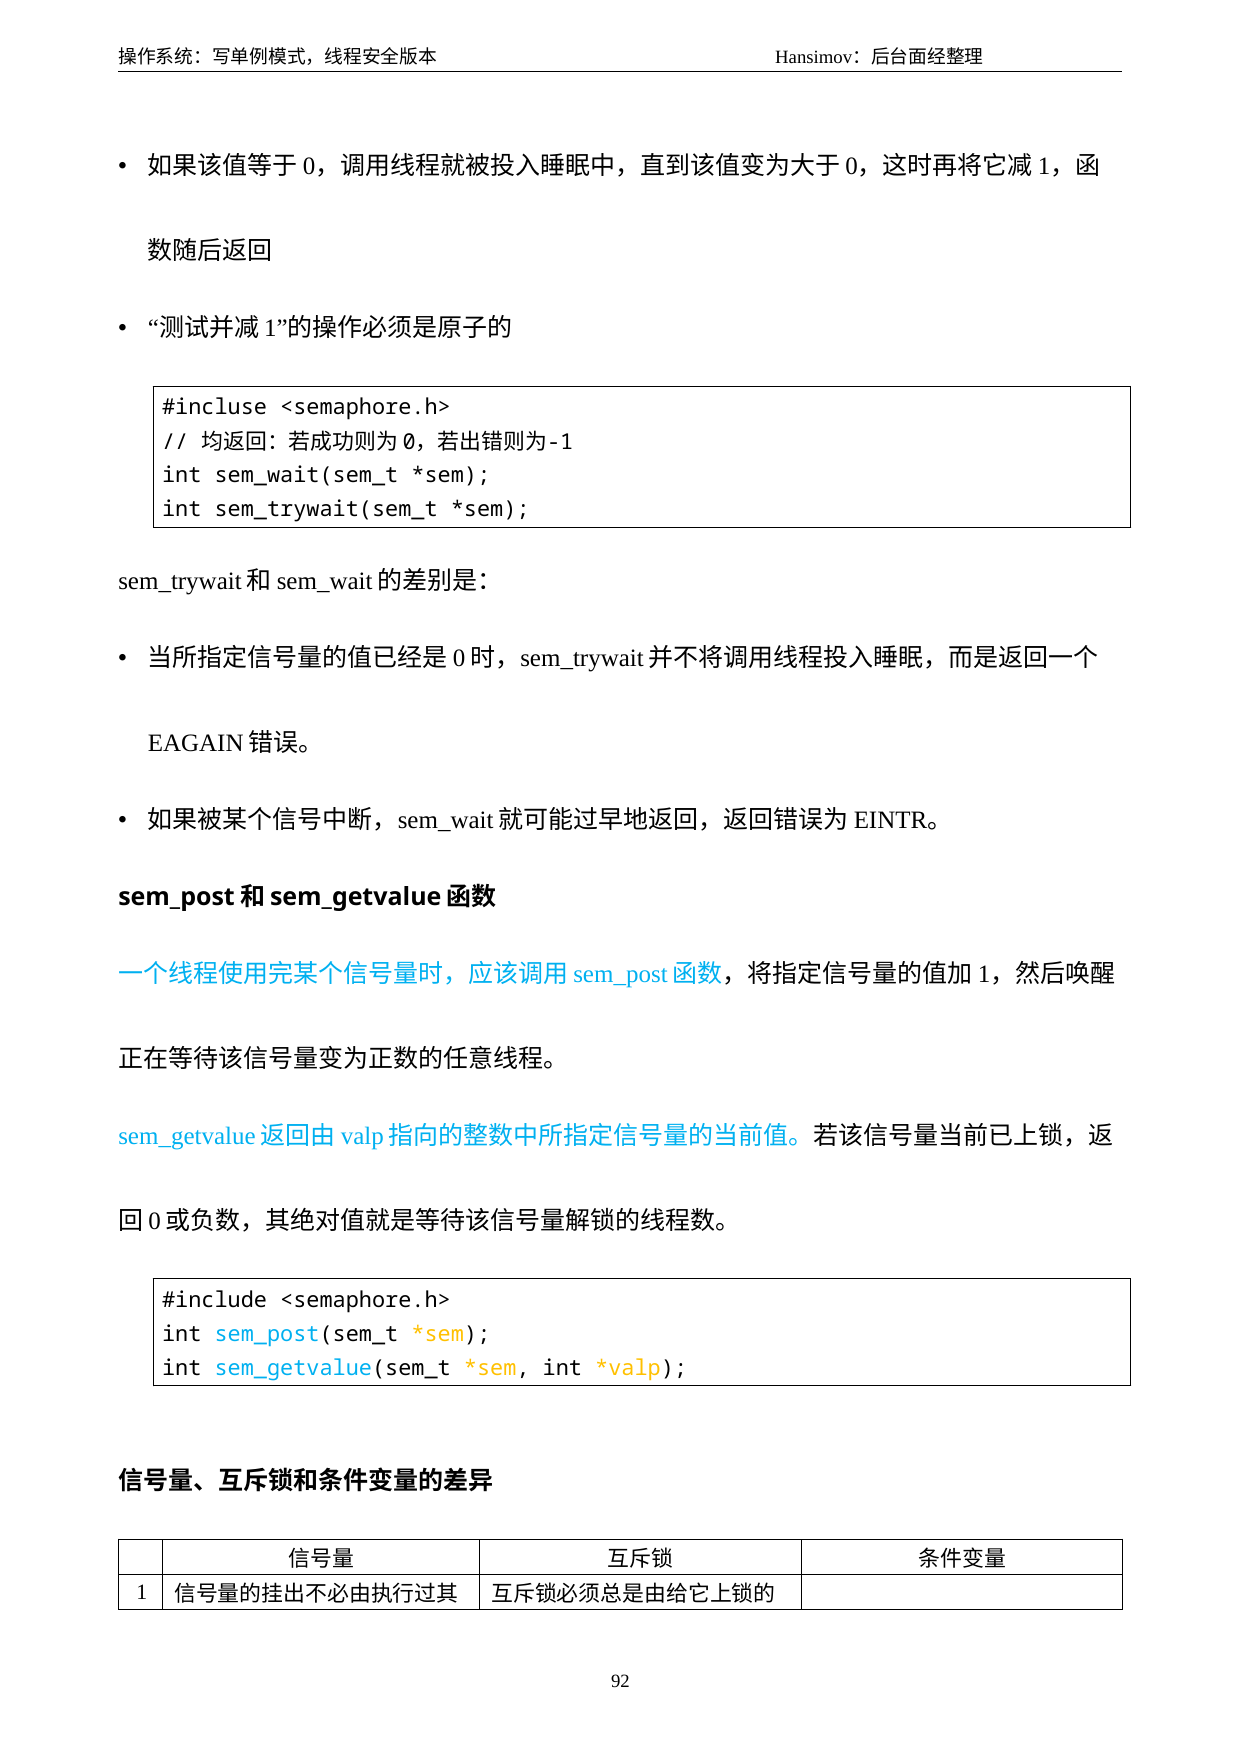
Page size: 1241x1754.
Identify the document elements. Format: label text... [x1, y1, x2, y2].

text “测试并减1”的操作必须是原子的 [118, 292, 1122, 360]
text 当所指定信号量的值已经是0时，sem_trywait并不将调用线程投入睡眠，而是返回一个EAGAIN错误。 [118, 622, 1122, 774]
list #include <semaphore.h> [154, 1279, 1130, 1312]
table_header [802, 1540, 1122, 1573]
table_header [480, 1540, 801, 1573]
text 一个线程使用完某个信号量时，应该调用sem_post函数，将指定信号量的值加1，然后唤醒正在等待该信号量变为正数的任意线程。 [118, 938, 1122, 1090]
list int sem_post(sem_t *sem); [154, 1312, 1130, 1346]
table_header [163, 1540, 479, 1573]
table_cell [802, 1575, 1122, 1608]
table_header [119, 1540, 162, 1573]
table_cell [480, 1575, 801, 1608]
list int sem_getvalue(sem_t *sem, int *valp); [154, 1346, 1130, 1385]
list int sem_trywait(sem_t *sem); [154, 488, 1130, 527]
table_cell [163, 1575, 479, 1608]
subtitle sem_post和sem_getvalue函数 [118, 861, 1122, 928]
text sem_trywait和sem_wait的差别是： [118, 545, 1122, 613]
subtitle 信号量、互斥锁和条件变量的差异 [118, 1444, 1122, 1512]
list #incluse <semaphore.h> [154, 387, 1130, 420]
text sem_getvalue返回由valp指向的整数中所指定信号量的当前值。若该信号量当前已上锁，返回0或负数，其绝对值就是等待该信号量解锁的线程数。 [118, 1099, 1122, 1252]
list // 均返回：若成功则为0，若出错则为-1 [154, 420, 1130, 454]
list int sem_wait(sem_t *sem); [154, 454, 1130, 488]
text 如果该值等于0，调用线程就被投入睡眠中，直到该值变为大于0，这时再将它减1，函数随后返回 [118, 130, 1122, 283]
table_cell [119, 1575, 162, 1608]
text 如果被某个信号中断，sem_wait就可能过早地返回，返回错误为EINTR。 [118, 784, 1122, 852]
